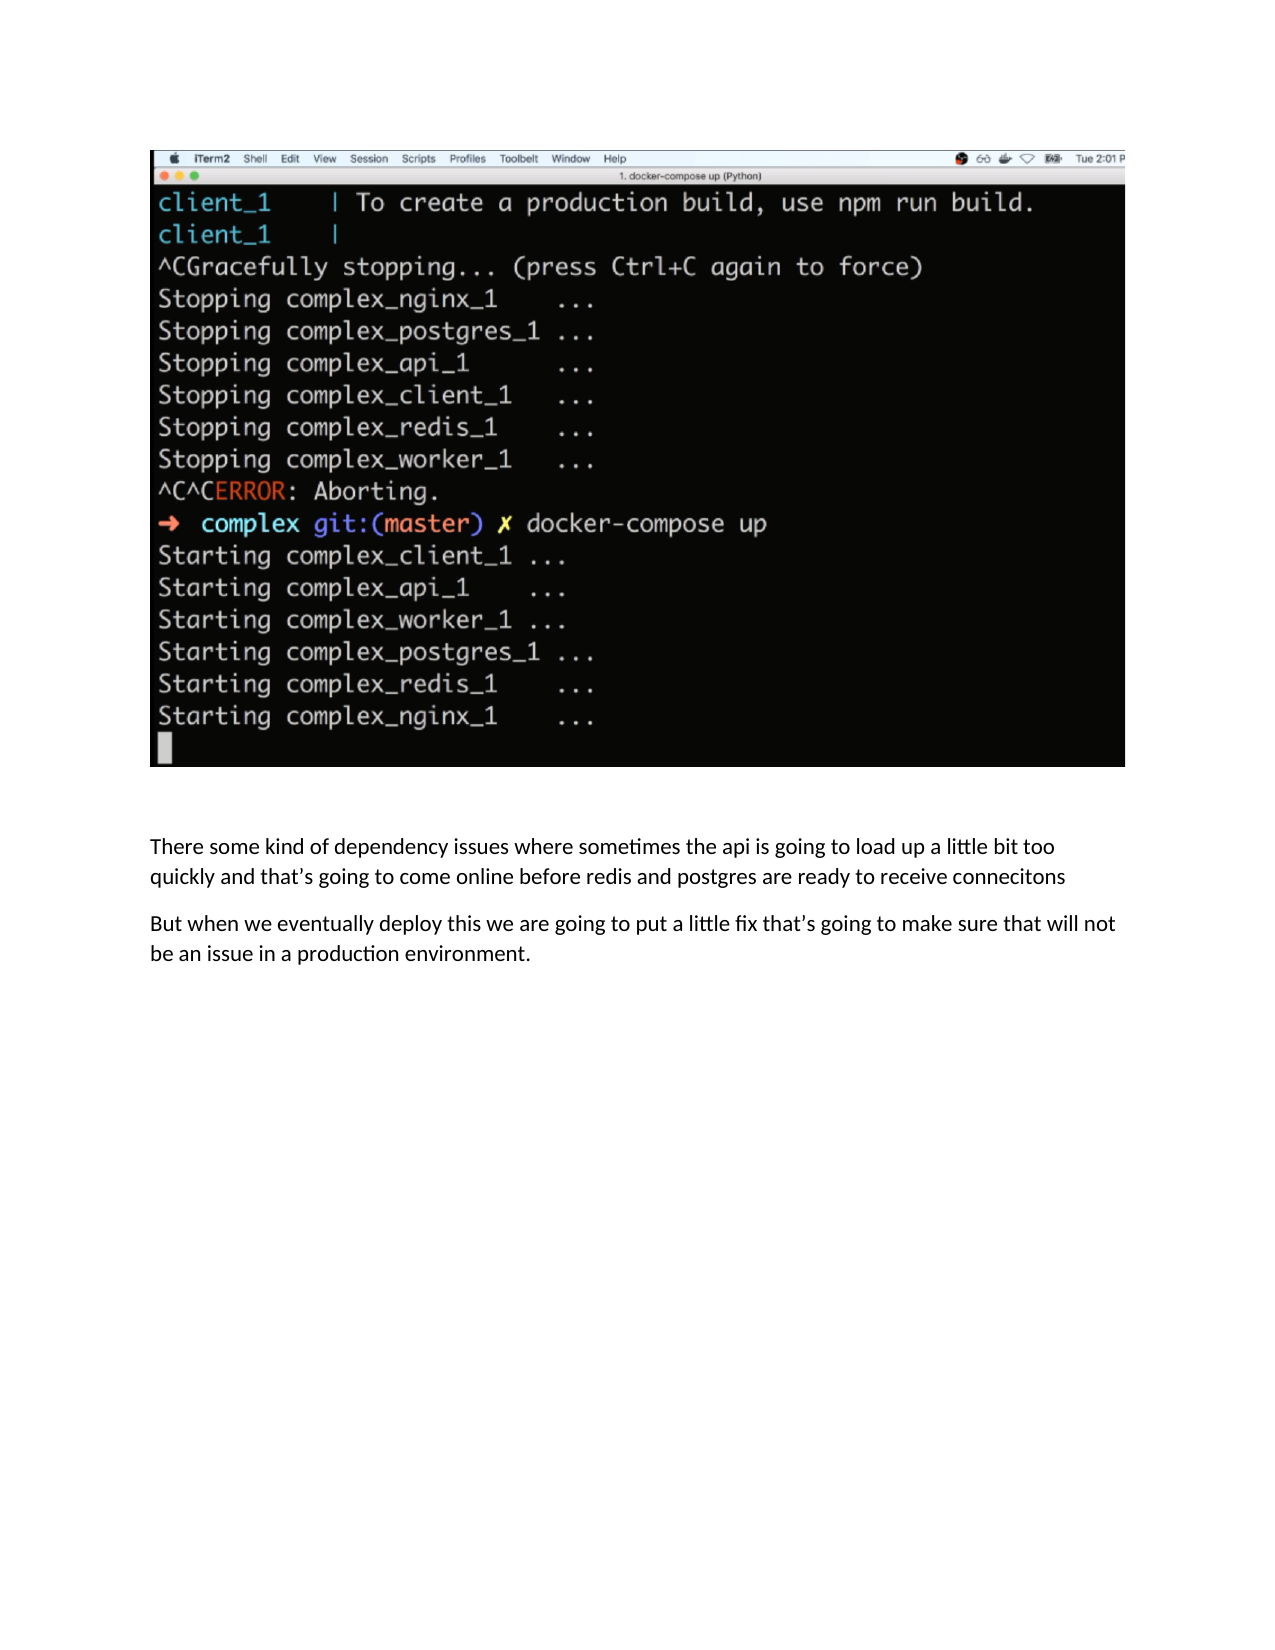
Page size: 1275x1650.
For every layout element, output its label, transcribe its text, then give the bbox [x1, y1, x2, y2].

text But when we eventually deploy this we are going to put a little fix that’s going to make sure that will not be an issue in a production environment. [150, 909, 1125, 968]
picture [150, 150, 1125, 767]
text There some kind of dependency issues where sometimes the api is going to load up a little bit too quickly and that’s going to come online before redis and postgres are ready to receive connecitons [150, 832, 1125, 891]
